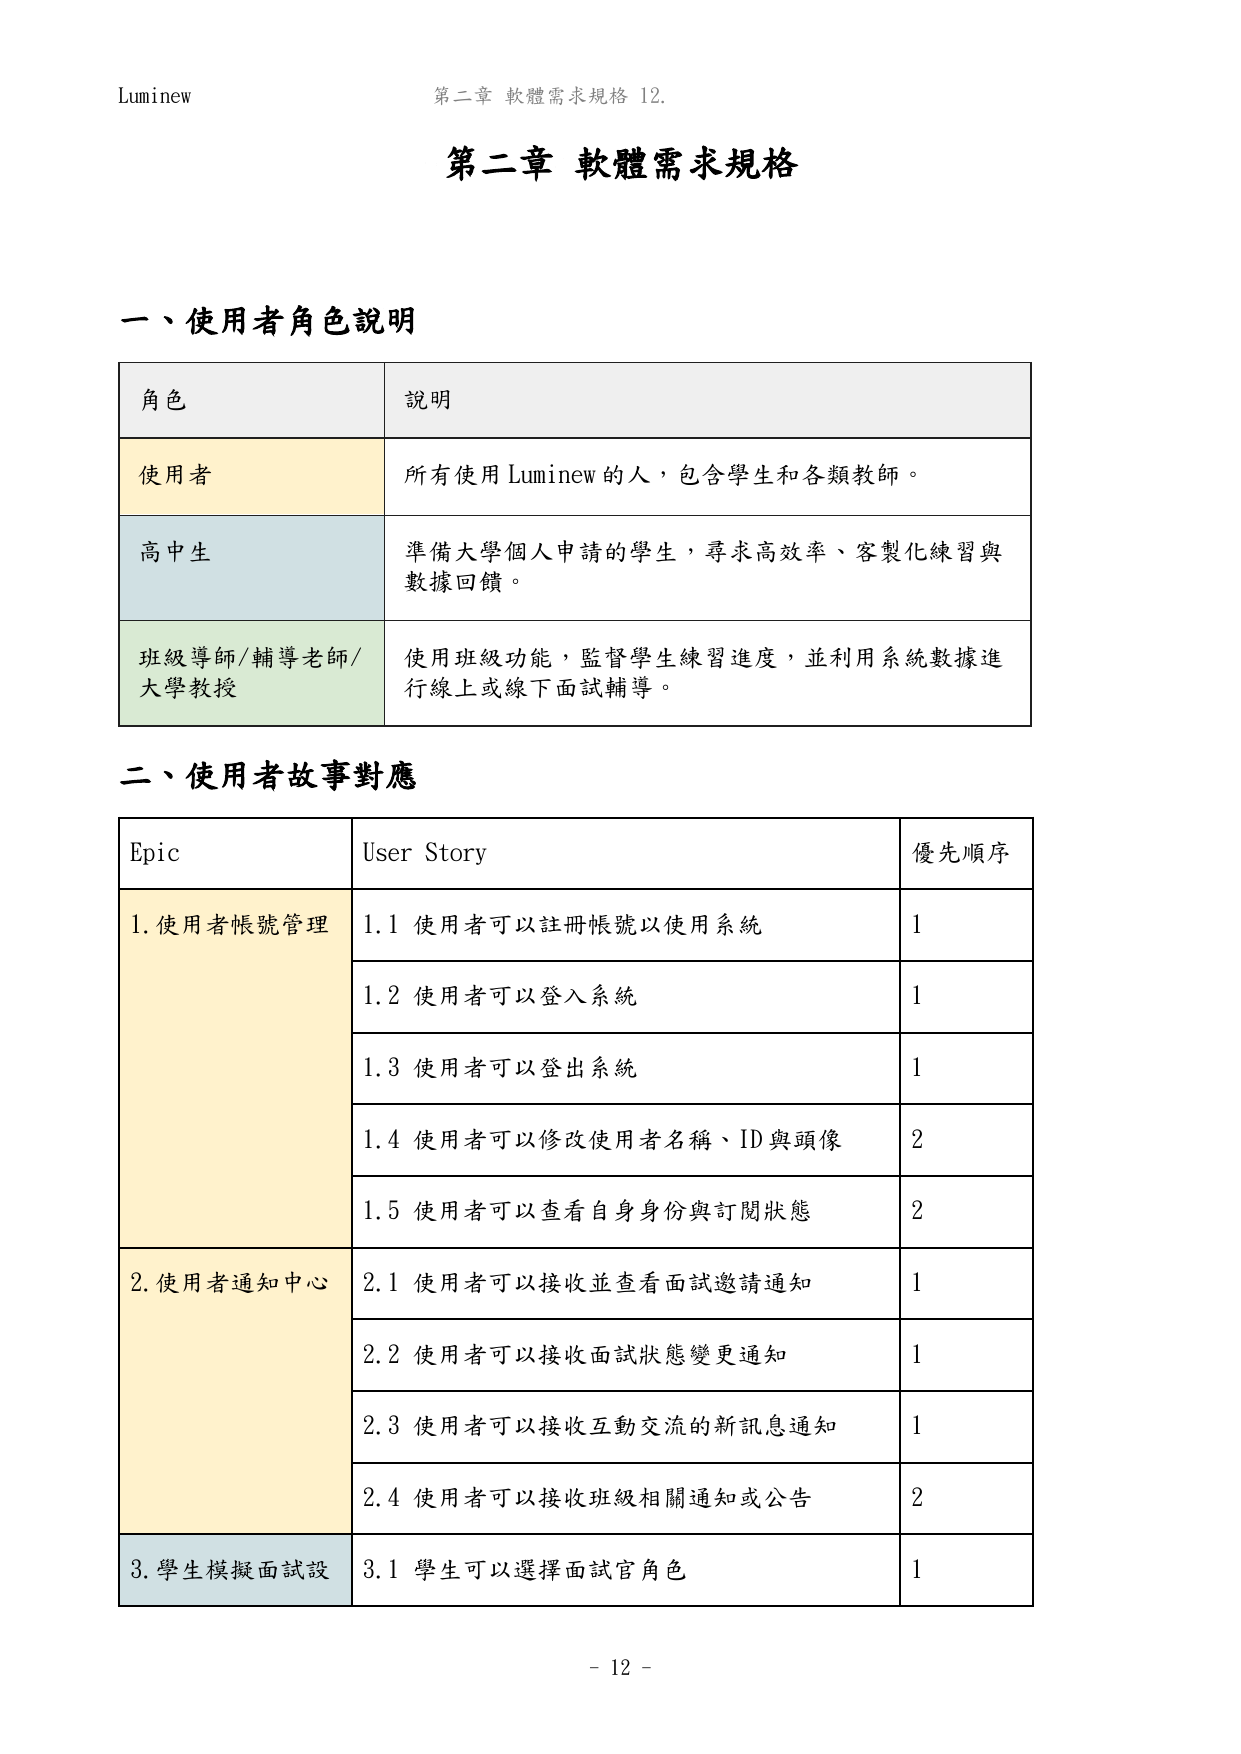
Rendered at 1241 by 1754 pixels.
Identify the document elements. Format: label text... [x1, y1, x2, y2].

table_cell 3.學生模擬面試設定 [120, 1535, 351, 1605]
table_cell 3.1 學生可以選擇面試官角色 [353, 1535, 899, 1605]
table_cell 1 [901, 1392, 1032, 1462]
table_cell 2.4 使用者可以接收班級相關通知或公告 [353, 1464, 899, 1533]
subtitle 第二章 軟體需求規格 [118, 137, 1122, 182]
table_cell 1.3 使用者可以登出系統 [353, 1034, 899, 1103]
table_header User Story [353, 819, 899, 888]
table_cell 1.1 使用者可以註冊帳號以使用系統 [353, 890, 899, 960]
table_cell 高中生 [120, 516, 384, 620]
subtitle 二、使用者故事對應 [118, 752, 1122, 792]
table_cell 所有使用Luminew的人，包含學生和各類教師。 [385, 439, 1030, 514]
table_cell 準備大學個人申請的學生，尋求高效率、客製化練習與數據回饋。 [385, 516, 1030, 620]
subtitle 一、使用者角色說明 [118, 297, 1122, 337]
table_cell 1 [901, 1320, 1032, 1390]
table_cell 1.使用者帳號管理 [120, 890, 351, 1247]
table_cell 2 [901, 1105, 1032, 1175]
table_cell 1 [901, 1034, 1032, 1103]
table_cell 1 [901, 962, 1032, 1032]
table_cell 2 [901, 1177, 1032, 1247]
table_cell 1.5 使用者可以查看自身身份與訂閱狀態 [353, 1177, 899, 1247]
table_cell 1 [901, 890, 1032, 960]
table_cell 班級導師/輔導老師/大學教授 [120, 621, 384, 725]
table_cell 使用班級功能，監督學生練習進度，並利用系統數據進行線上或線下面試輔導。 [385, 621, 1030, 725]
table_header Epic [120, 819, 351, 888]
table_cell 2.2 使用者可以接收面試狀態變更通知 [353, 1320, 899, 1390]
table_cell 2.使用者通知中心 [120, 1249, 351, 1533]
table_cell 2 [901, 1464, 1032, 1533]
table_cell 1.4 使用者可以修改使用者名稱、ID與頭像 [353, 1105, 899, 1175]
table_cell 1.2 使用者可以登入系統 [353, 962, 899, 1032]
table_header 說明 [385, 363, 1030, 437]
table_cell 1 [901, 1249, 1032, 1318]
table_cell 2.1 使用者可以接收並查看面試邀請通知 [353, 1249, 899, 1318]
table_cell 2.3 使用者可以接收互動交流的新訊息通知 [353, 1392, 899, 1462]
table_header 角色 [120, 363, 384, 437]
table_cell 使用者 [120, 439, 384, 514]
table_header 優先順序 [901, 819, 1032, 888]
table_cell 1 [901, 1535, 1032, 1605]
